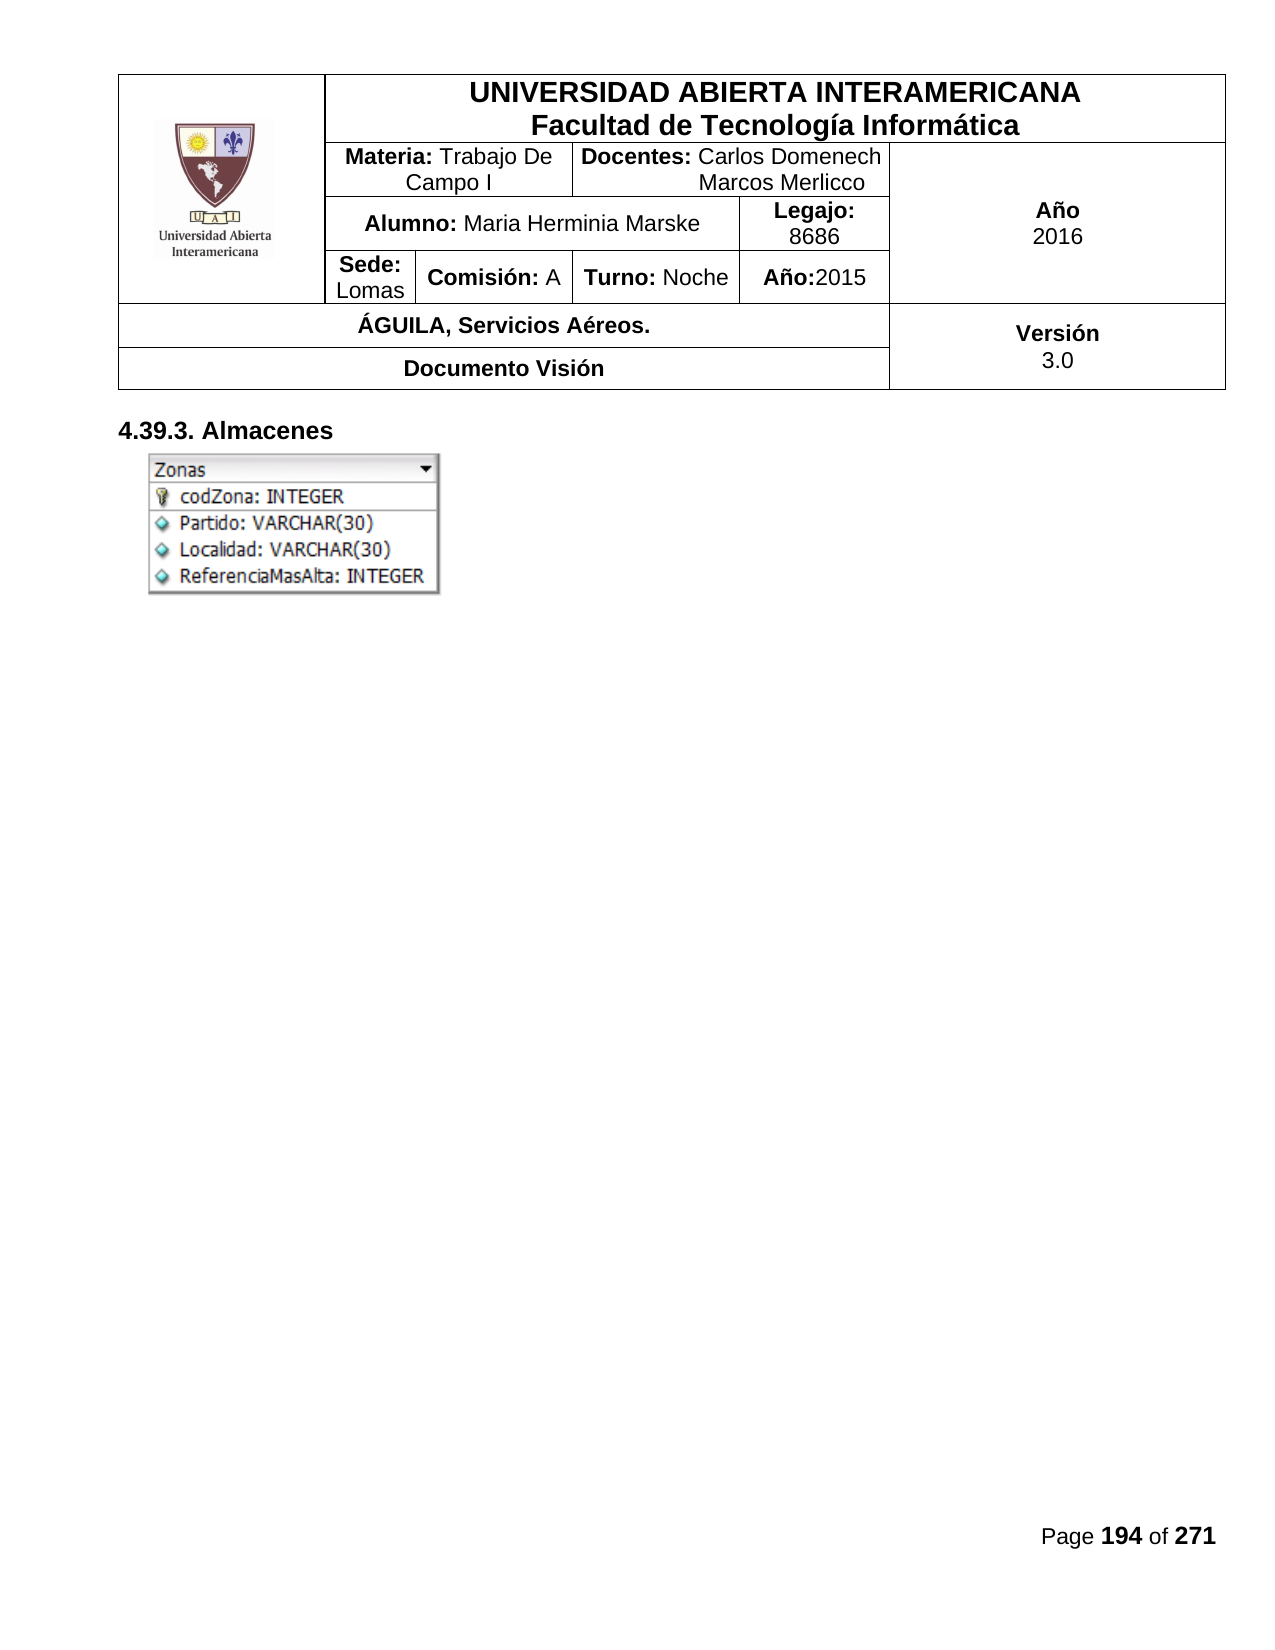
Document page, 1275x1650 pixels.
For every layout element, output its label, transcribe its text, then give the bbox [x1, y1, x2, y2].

picture [154, 119, 275, 259]
picture [147, 449, 457, 605]
subtitle 4.39.3. Almacenes [118, 416, 1216, 445]
